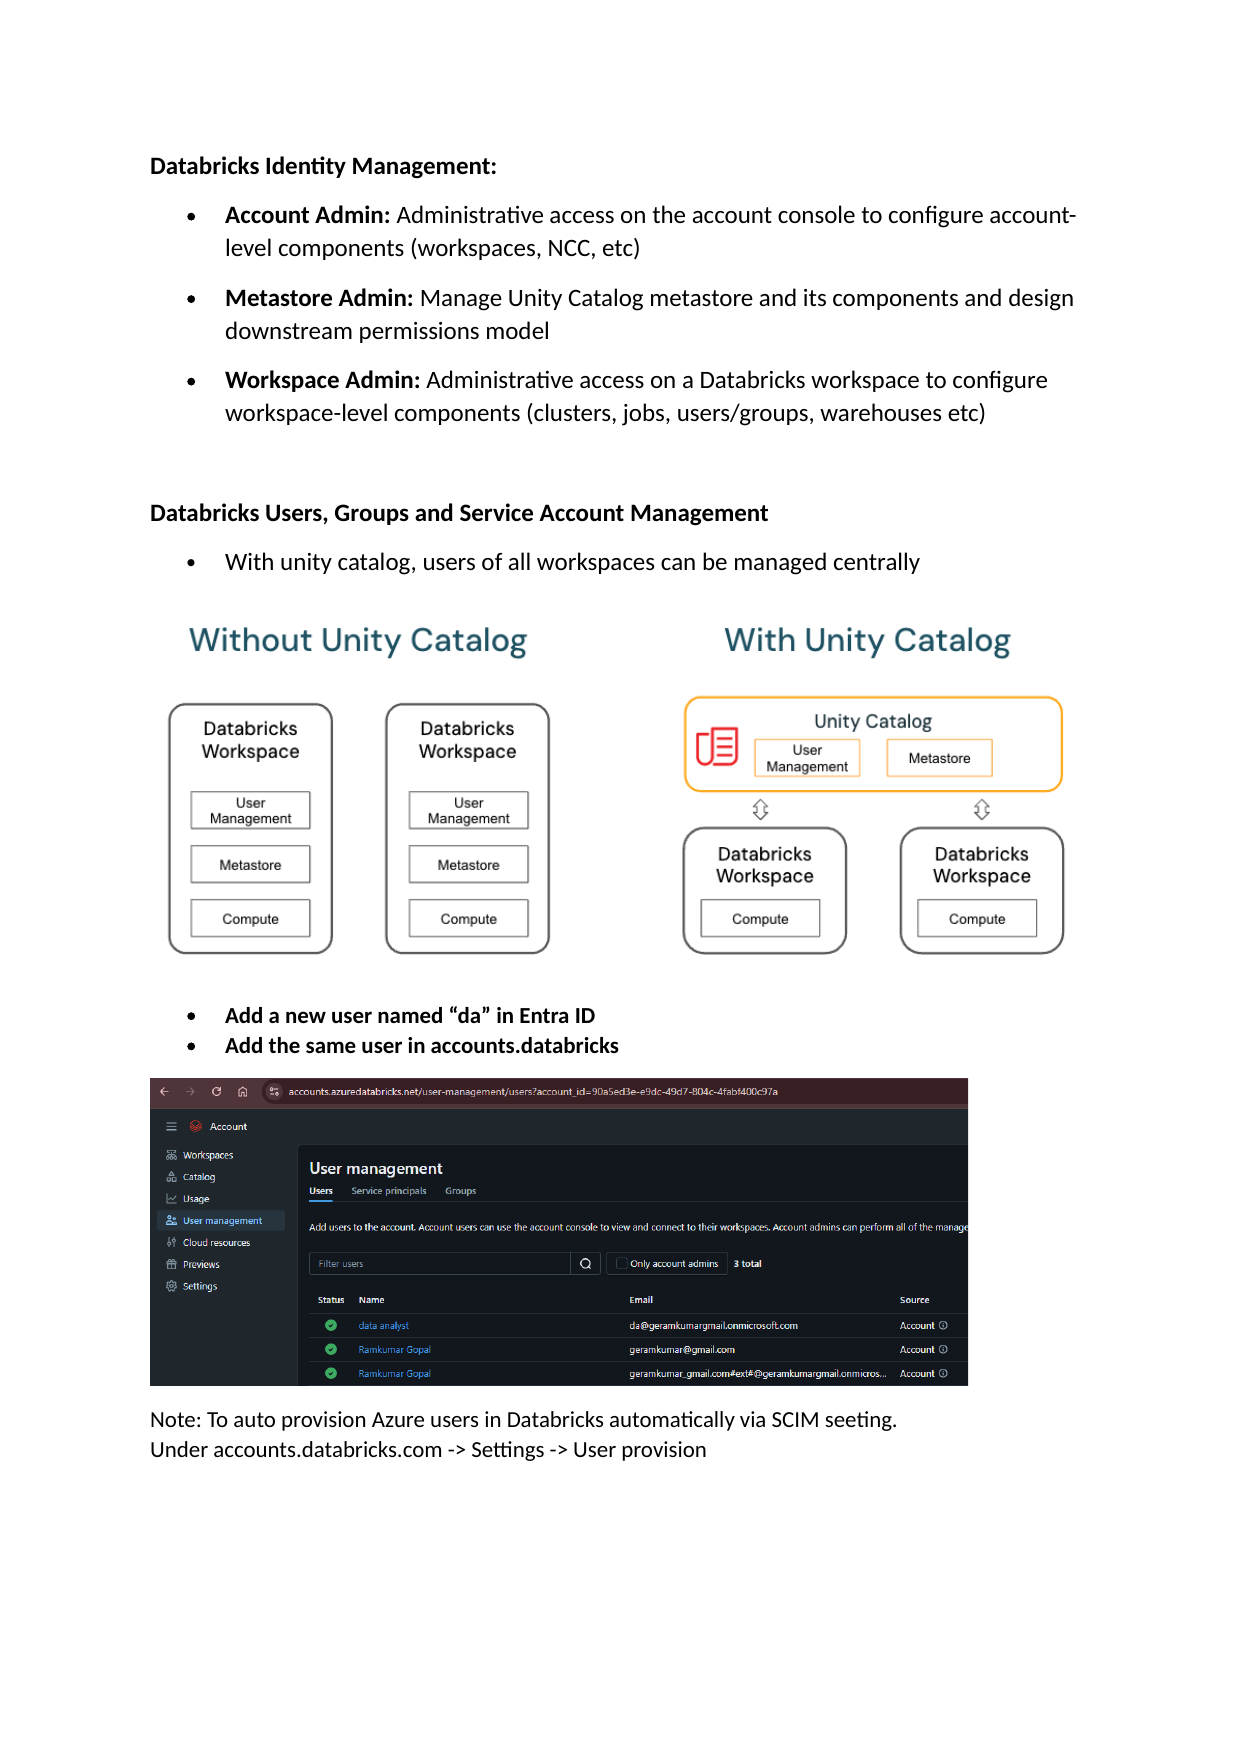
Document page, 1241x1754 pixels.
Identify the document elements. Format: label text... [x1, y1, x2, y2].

list With unity catalog, users of all workspaces can be managed centrally [187, 546, 1090, 577]
picture [150, 595, 1091, 983]
text Note: To auto provision Azure users in Databricks automatically via SCIM seeting. Under accounts.databricks.com -> Settings -> User provision [150, 1405, 1090, 1463]
list Account Admin: Administrative access on the account console to configure account-level components (workspaces, NCC, etc) [187, 199, 1090, 263]
list Add a new user named “da” in Entra ID [187, 1001, 1090, 1029]
picture [150, 1078, 969, 1386]
list Metastore Admin: Manage Unity Catalog metastore and its components and design downstream permissions model [187, 282, 1090, 346]
list Add the same user in accounts.databricks [187, 1031, 1090, 1059]
text Databricks Users, Groups and Service Account Management [150, 497, 1090, 527]
text Databricks Identity Management: [150, 150, 1090, 181]
list Workspace Admin: Administrative access on a Databricks workspace to configure workspace-level components (clusters, jobs, users/groups, warehouses etc) [187, 364, 1090, 428]
